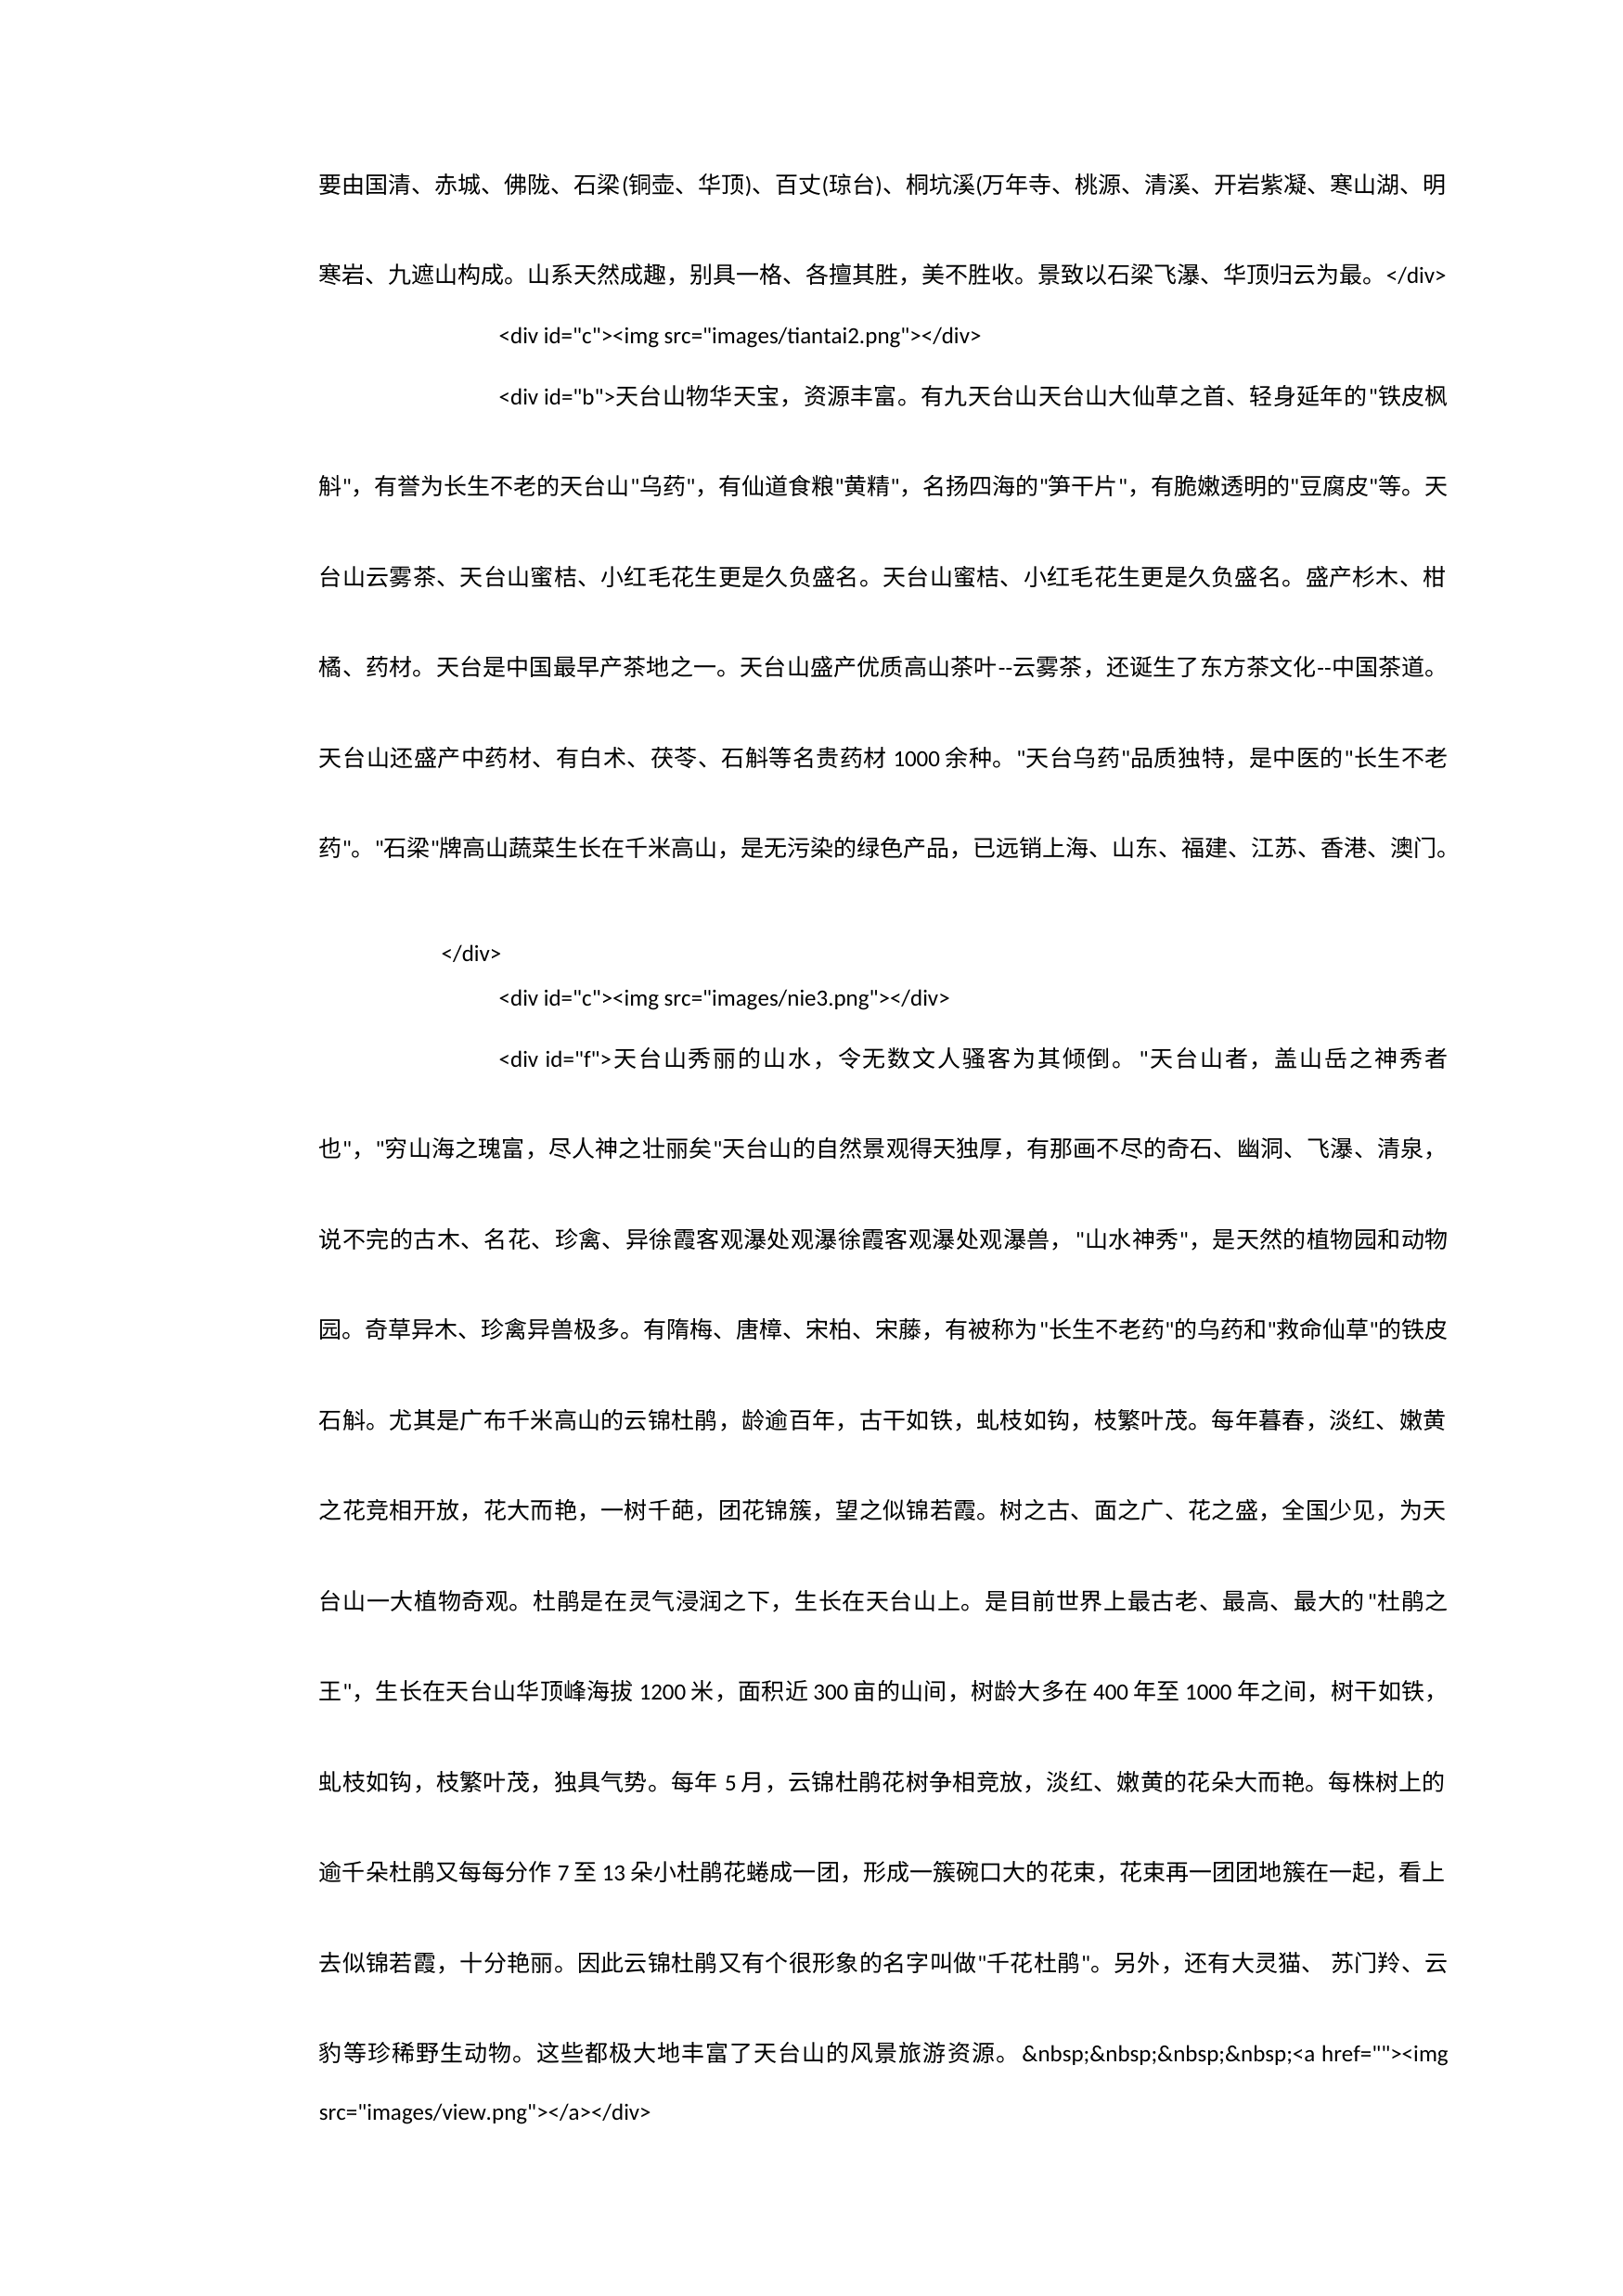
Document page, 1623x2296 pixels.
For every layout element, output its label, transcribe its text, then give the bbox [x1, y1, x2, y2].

text <div id="f">天台山秀丽的山水，令无数文人骚客为其倾倒。"天台山者，盖山岳之神秀者也"，"穷山海之瑰富，尽人神之壮丽矣"天台山的自然景观得天独厚，有那画不尽的奇石、幽洞、飞瀑、清泉，说不完的古木、名花、珍禽、异徐霞客观瀑处观瀑徐霞客观瀑处观瀑兽，"山水神秀"，是天然的植物园和动物园。奇草异木、珍禽异兽极多。有隋梅、唐樟、宋柏、宋藤，有被称为"长生不老药"的乌药和"救命仙草"的铁皮石斛。尤其是广布千米高山的云锦杜鹃，龄逾百年，古干如铁，虬枝如钩，枝繁叶茂。每年暮春，淡红、嫩黄之花竞相开放，花大而艳，一树千葩，团花锦簇，望之似锦若霞。树之古、面之广、花之盛，全国少见，为天台山一大植物奇观。杜鹃是在灵气浸润之下，生长在天台山上。是目前世界上最古老、最高、最大的"杜鹃之王"，生长在天台山华顶峰海拔1200米，面积近300亩的山间，树龄大多在400年至1000年之间，树干如铁，虬枝如钩，枝繁叶茂，独具气势。每年5月，云锦杜鹃花树争相竞放，淡红、嫩黄的花朵大而艳。每株树上的逾千朵杜鹃又每每分作7至13朵小杜鹃花蜷成一团，形成一簇碗口大的花束，花束再一团团地簇在一起，看上去似锦若霞，十分艳丽。因此云锦杜鹃又有个很形象的名字叫做"千花杜鹃"。另外，还有大灵猫、 苏门羚、云豹等珍稀野生动物。这些都极大地丰富了天台山的风景旅游资源。&nbsp;&nbsp;&nbsp;&nbsp;<a href=""><img src="images/view.png"></a></div> [319, 1027, 1449, 2127]
text <div id="c"><img src="images/tiantai2.png"></div> [319, 320, 1449, 351]
text </div> [319, 938, 1449, 968]
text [319, 153, 1449, 303]
text <div id="b">天台山物华天宝，资源丰富。有九天台山天台山大仙草之首、轻身延年的"铁皮枫斛"，有誉为长生不老的天台山"乌药"，有仙道食粮"黄精"，名扬四海的"笋干片"，有脆嫩透明的"豆腐皮"等。天台山云雾茶、天台山蜜桔、小红毛花生更是久负盛名。天台山蜜桔、小红毛花生更是久负盛名。盛产杉木、柑橘、药材。天台是中国最早产茶地之一。天台山盛产优质高山茶叶--云雾茶，还诞生了东方茶文化--中国茶道。天台山还盛产中药材、有白术、茯苓、石斛等名贵药材1000余种。"天台乌药"品质独特，是中医的"长生不老药"。"石梁"牌高山蔬菜生长在千米高山，是无污染的绿色产品，已远销上海、山东、福建、江苏、香港、澳门。 [319, 365, 1449, 878]
text <div id="c"><img src="images/nie3.png"></div> [319, 982, 1449, 1013]
